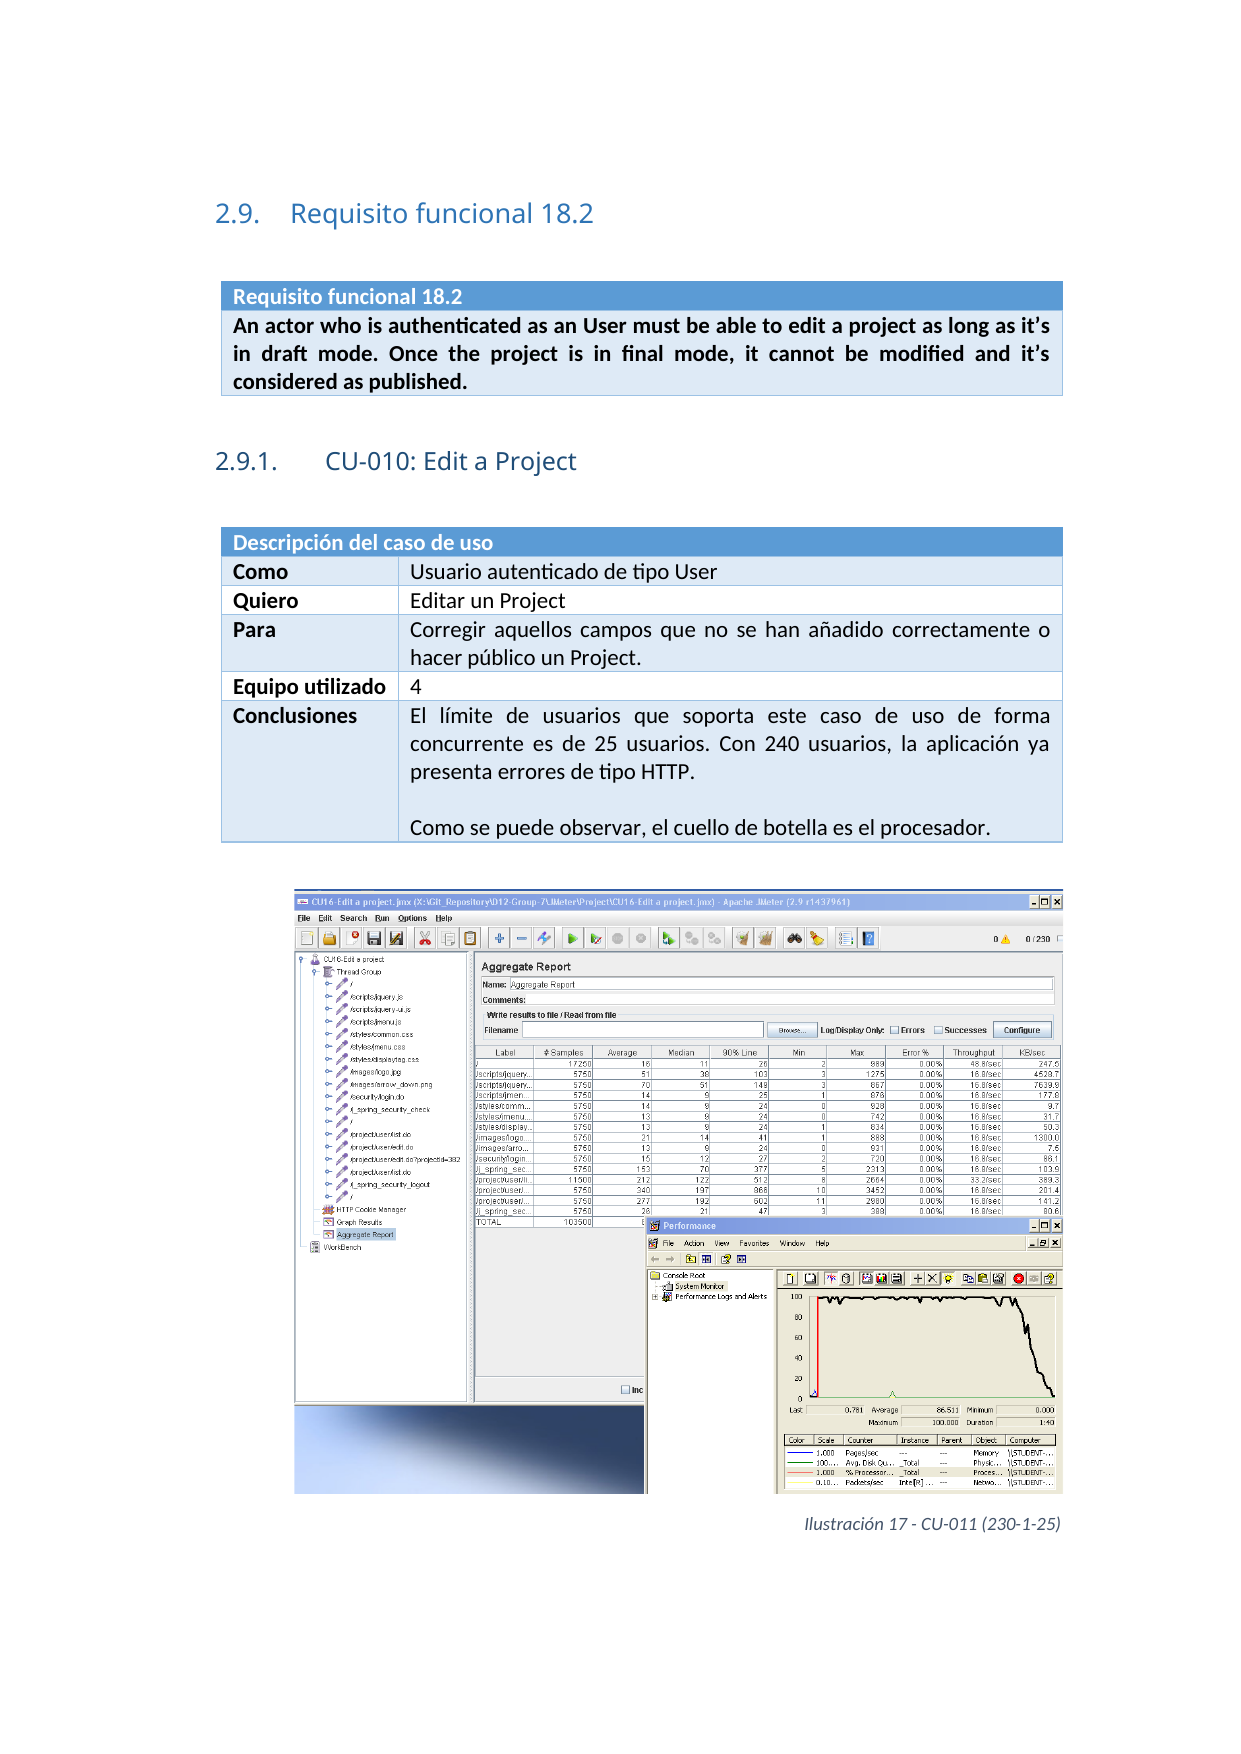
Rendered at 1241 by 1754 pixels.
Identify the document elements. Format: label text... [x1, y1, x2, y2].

subtitle Requisito funcional 18.2 [215, 194, 1063, 231]
subtitle CU-010: Edit a Project [215, 443, 1063, 477]
table_cell Corregir aquellos campos que no se han añadido correctamente o hacer público un Project. [399, 615, 1062, 671]
table_cell Conclusiones [222, 701, 398, 841]
table_cell 4 [399, 672, 1062, 700]
table_cell Usuario autenticado de tipo User [399, 557, 1062, 585]
table_cell Para [222, 615, 398, 671]
table_cell Quiero [222, 586, 398, 614]
table_cell El límite de usuarios que soporta este caso de uso de forma concurrente es de 25 usuarios. Con 240 usuarios, la aplicación ya presenta errores de tipo HTTP. Como se puede observar, el cuello de botella es el procesador. [399, 701, 1062, 841]
text Ilustración 19 - CU-011 (230-1-25) [177, 1513, 1063, 1536]
table_cell An actor who is authenticated as an User must be able to edit a project as long as it’s in draft mode. Once the project is in final mode, it cannot be modified and it’s considered as published. [222, 311, 1062, 395]
table_cell Como [222, 557, 398, 585]
table_header Descripción del caso de uso [222, 528, 1062, 556]
table_cell Editar un Project [399, 586, 1062, 614]
table_header Requisito funcional 18.2 [222, 282, 1062, 310]
picture [294, 889, 1064, 1494]
table_cell Equipo utilizado [222, 672, 398, 700]
